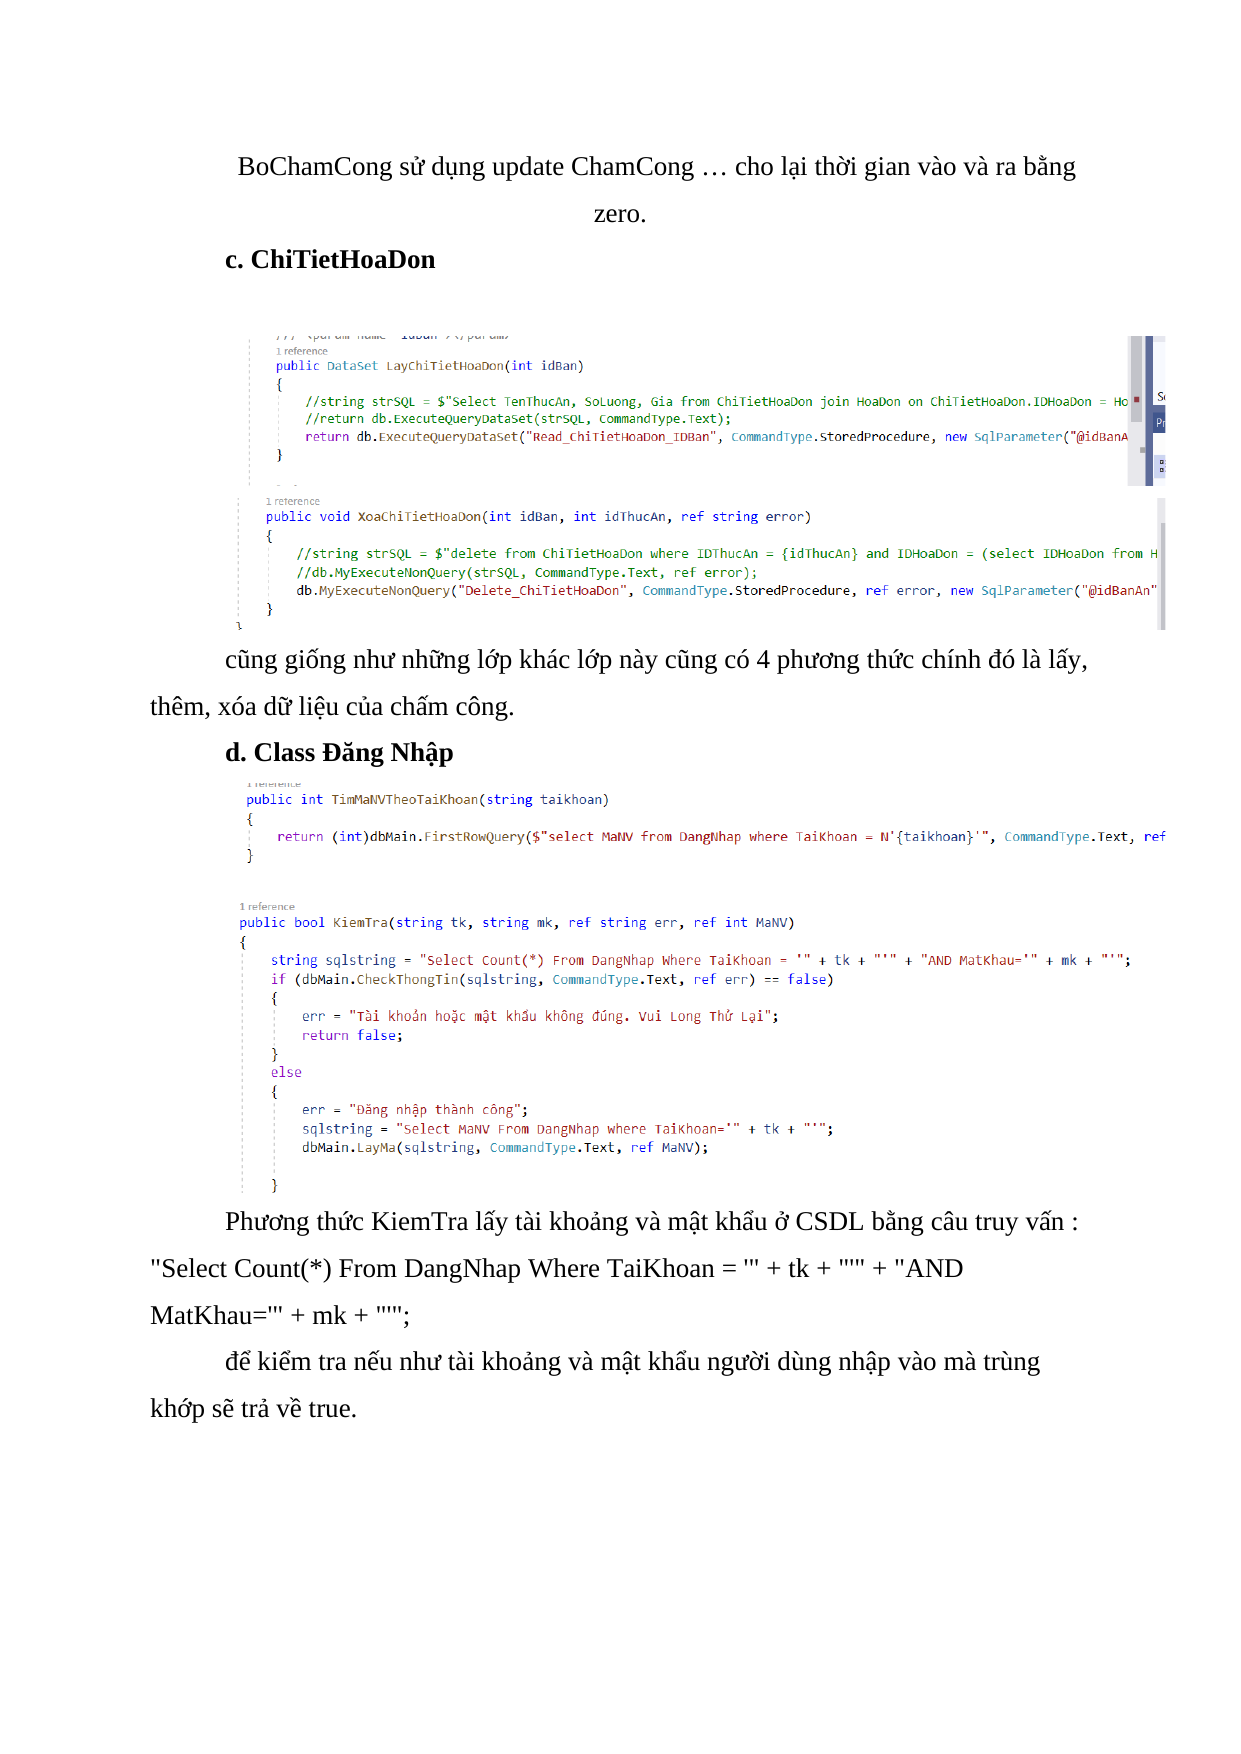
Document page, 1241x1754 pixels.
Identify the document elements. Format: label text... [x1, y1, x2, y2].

text Phương thức KiemTra lấy tài khoảng và mật khẩu ở CSDL bằng câu truy vấn : "Select Count(*) From DangNhap Where TaiKhoan = '" + tk + "'" + "AND MatKhau='" + mk + "'"; [150, 1206, 1090, 1330]
text cũng giống như những lớp khác lớp này cũng có 4 phương thức chính đó là lấy, thêm, xóa dữ liệu của chấm công. [150, 643, 1090, 721]
text để kiểm tra nếu như tài khoảng và mật khẩu người dùng nhập vào mà trùng khớp sẽ trả về true. [150, 1346, 1090, 1423]
picture [225, 783, 1166, 886]
picture [225, 498, 1166, 630]
picture [225, 898, 1166, 1193]
text BoChamCong sử dụng update ChamCong … cho lại thời gian vào và ra bằng zero. [150, 150, 1090, 228]
picture [225, 336, 1166, 486]
text d. Class Đăng Nhập [150, 736, 1090, 768]
text c. ChiTietHoaDon [150, 243, 1090, 274]
